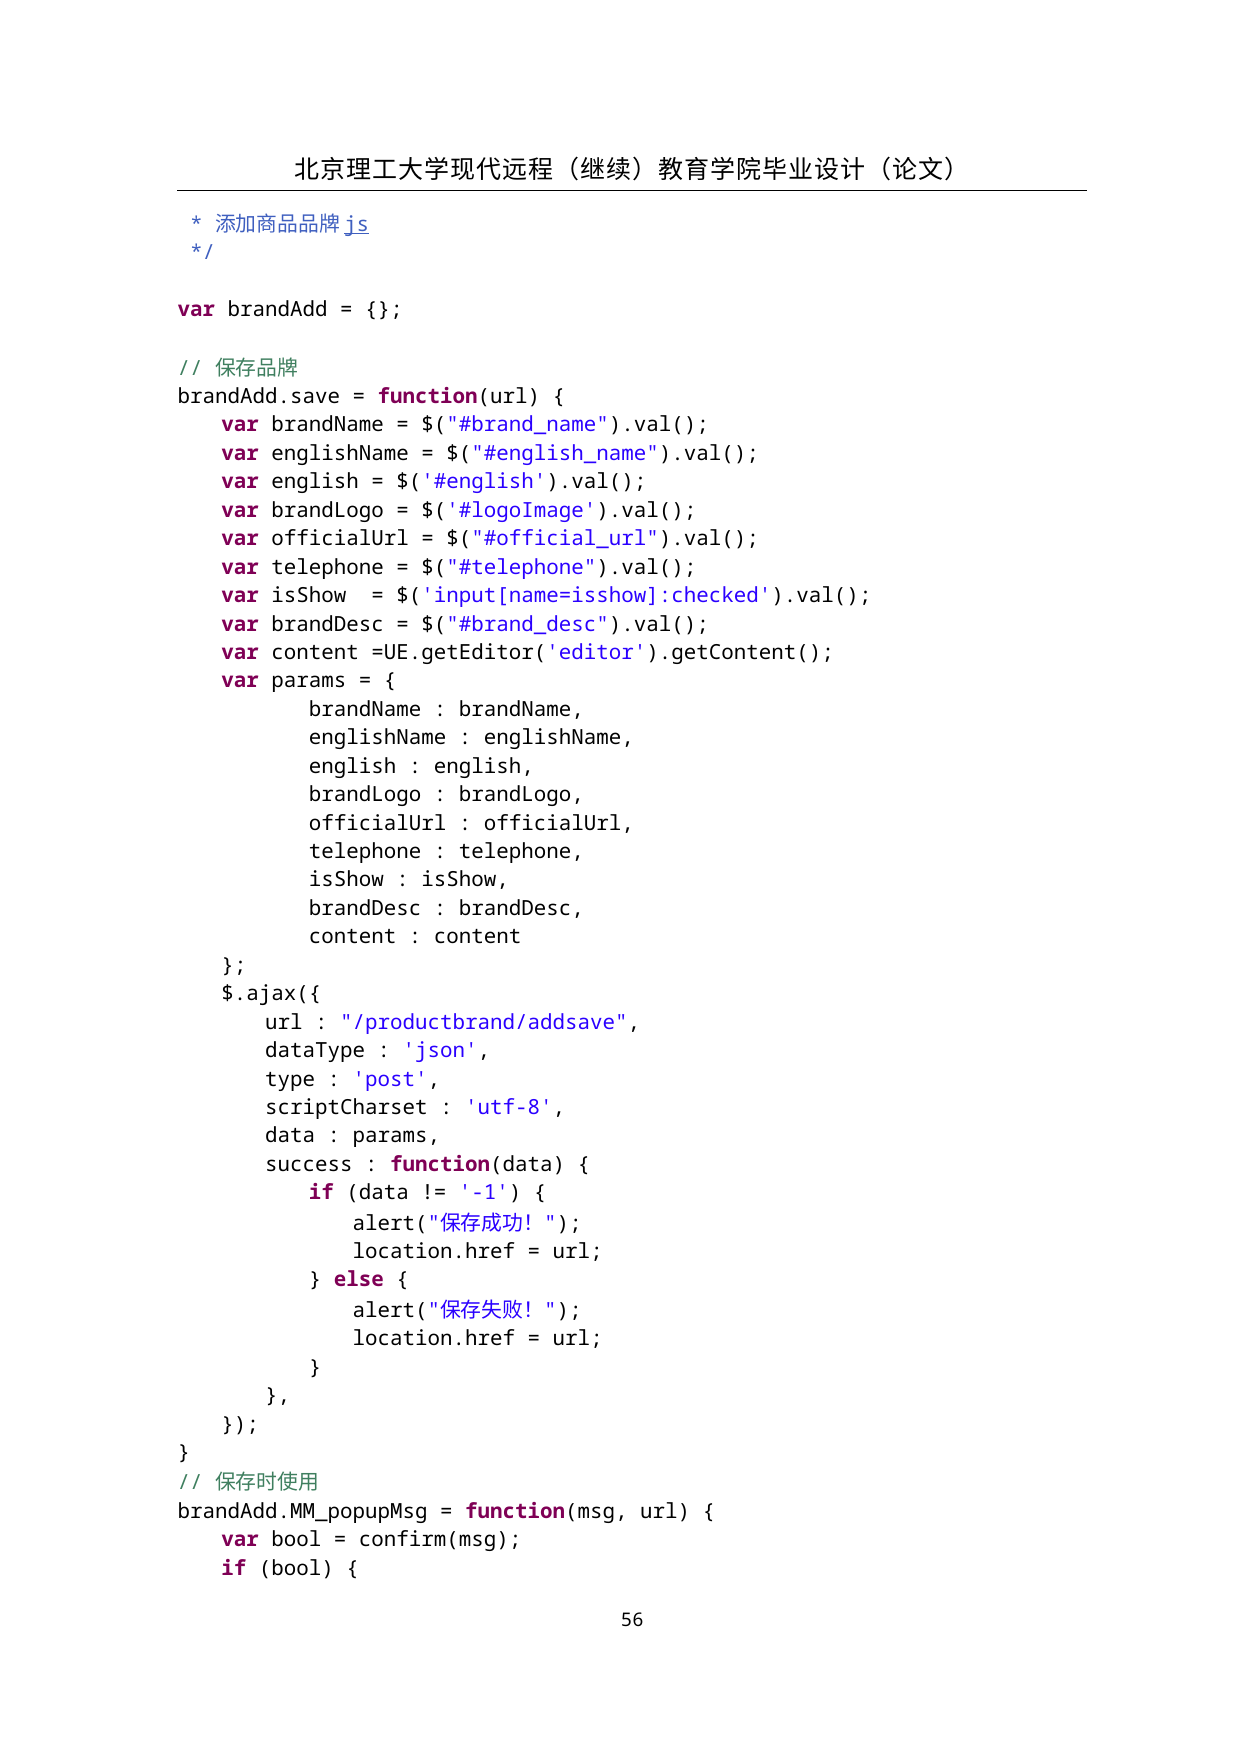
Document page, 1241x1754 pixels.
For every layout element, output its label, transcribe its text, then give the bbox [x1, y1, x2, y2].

text * 添加商品品牌js [177, 207, 1087, 237]
text $.ajax({ [177, 978, 1087, 1007]
text brandAdd.MM_popupMsg = function(msg, url) { [177, 1496, 1087, 1524]
text var brandLogo = $('#logoImage').val(); [177, 495, 1087, 523]
text // 保存品牌 [177, 351, 1087, 381]
text }; [177, 950, 1087, 978]
text location.href = url; [177, 1323, 1087, 1352]
text } else { [177, 1264, 1087, 1293]
text var brandAdd = {}; [177, 294, 1087, 322]
text var brandDesc = $("#brand_desc").val(); [177, 609, 1087, 637]
text isShow : isShow, [177, 864, 1087, 893]
text var params = { [177, 666, 1087, 694]
text data : params, [177, 1121, 1087, 1149]
text scriptCharset : 'utf-8', [177, 1092, 1087, 1121]
text location.href = url; [177, 1236, 1087, 1264]
text var content =UE.getEditor('editor').getContent(); [177, 637, 1087, 666]
text english : english, [177, 751, 1087, 779]
text var english = $('#english').val(); [177, 466, 1087, 495]
text success : function(data) { [177, 1149, 1087, 1177]
text dataType : 'json', [177, 1035, 1087, 1064]
text var englishName = $("#english_name").val(); [177, 438, 1087, 466]
text alert("保存成功！"); [177, 1206, 1087, 1236]
text type : 'post', [177, 1064, 1087, 1092]
text var bool = confirm(msg); [177, 1524, 1087, 1553]
text content : content [177, 921, 1087, 950]
text var telephone = $("#telephone").val(); [177, 552, 1087, 580]
text officialUrl : officialUrl, [177, 808, 1087, 836]
text var isShow = $('input[name=isshow]:checked').val(); [177, 580, 1087, 609]
text } [177, 1352, 1087, 1380]
text // 保存时使用 [177, 1466, 1087, 1496]
text } [177, 1437, 1087, 1466]
text if (data != '-1') { [177, 1177, 1087, 1206]
text brandDesc : brandDesc, [177, 893, 1087, 921]
text brandAdd.save = function(url) { [177, 381, 1087, 409]
text }, [177, 1380, 1087, 1409]
text var officialUrl = $("#official_url").val(); [177, 523, 1087, 552]
text englishName : englishName, [177, 722, 1087, 751]
text alert("保存失败！"); [177, 1293, 1087, 1323]
text */ [177, 237, 1087, 266]
text var brandName = $("#brand_name").val(); [177, 409, 1087, 438]
text telephone : telephone, [177, 836, 1087, 864]
text }); [177, 1409, 1087, 1437]
text brandLogo : brandLogo, [177, 779, 1087, 808]
text url : "/productbrand/addsave", [177, 1007, 1087, 1035]
text brandName : brandName, [177, 694, 1087, 722]
text if (bool) { [177, 1553, 1087, 1581]
